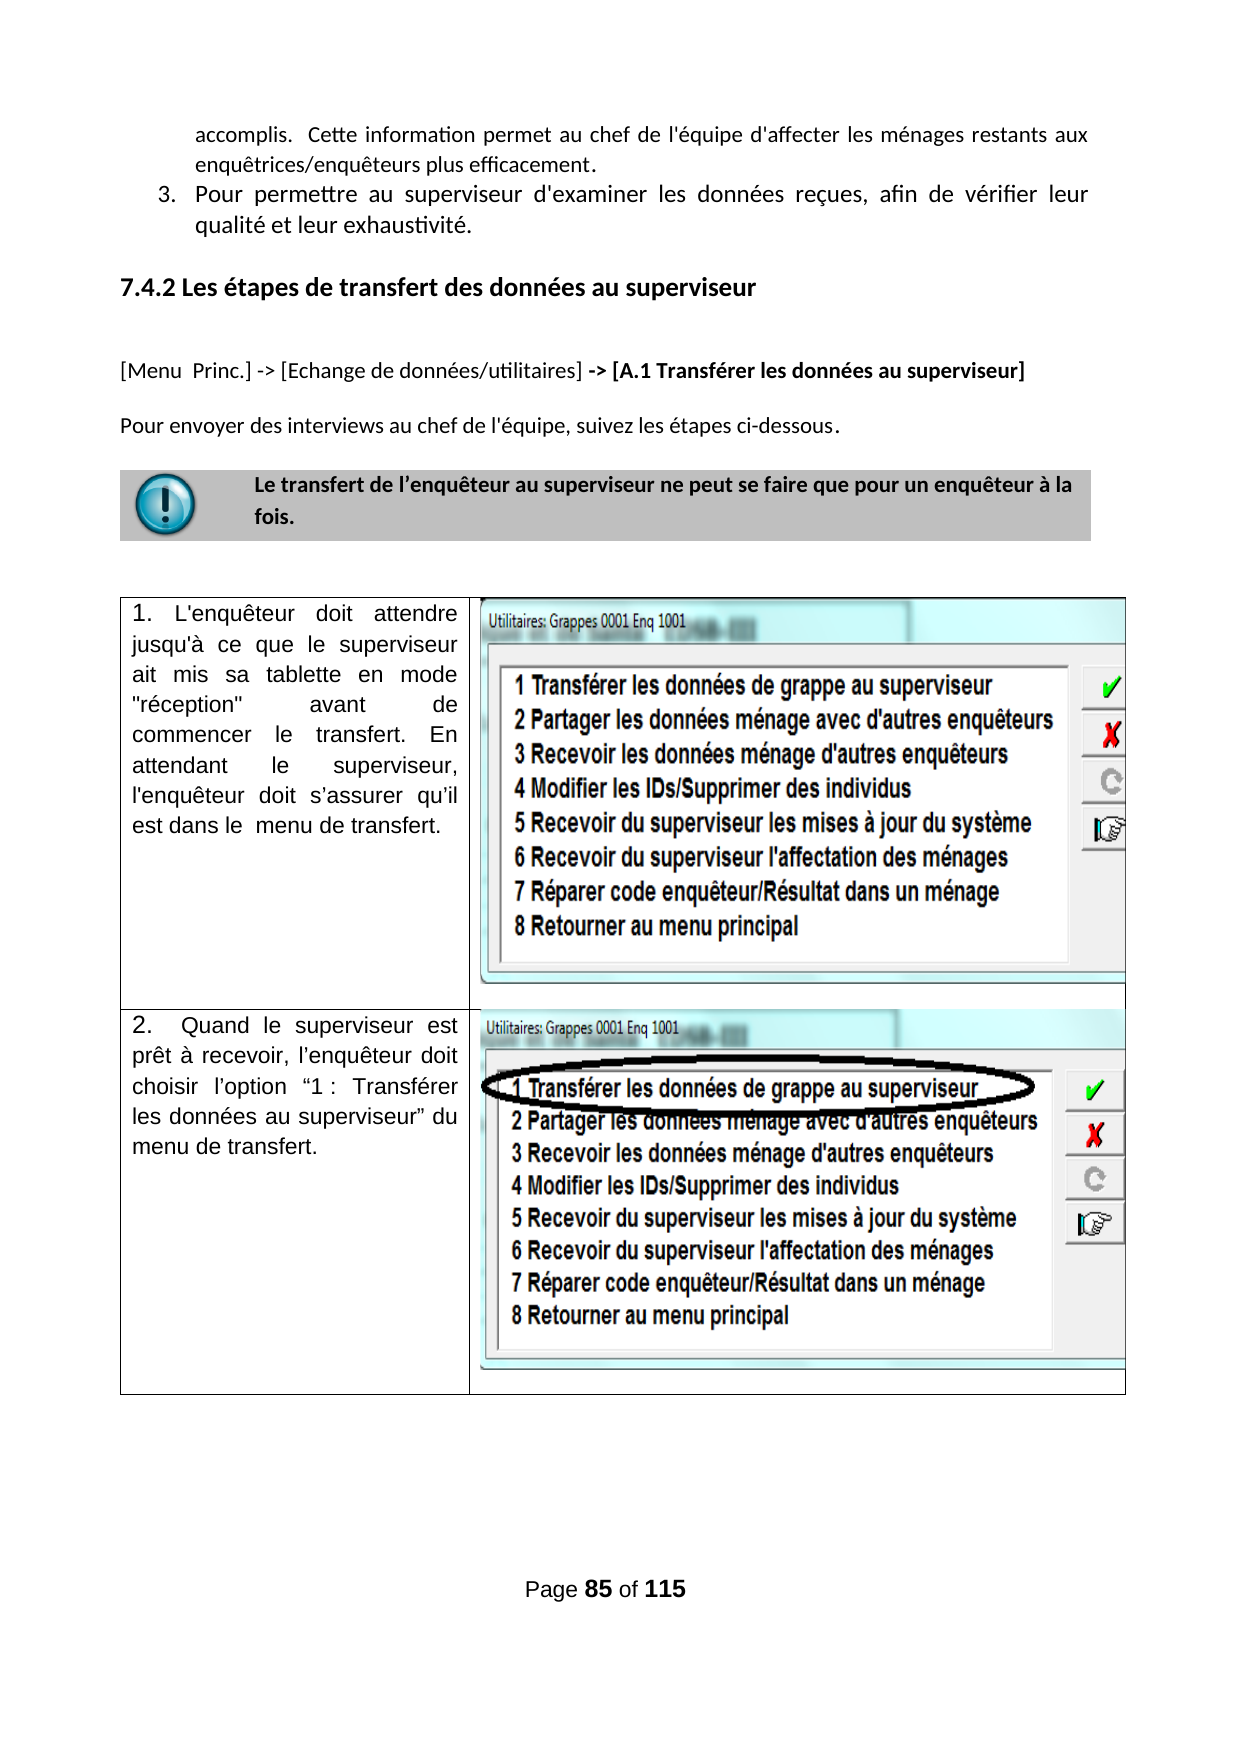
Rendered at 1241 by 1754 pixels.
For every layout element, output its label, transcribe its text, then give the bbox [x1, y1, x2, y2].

table_cell [470, 1010, 1125, 1394]
table_cell 2. Quand le superviseur est prêt à recevoir, l’enquêteur doit choisir l’option “1 : Transférer les données au superviseur” du menu de transfert. [121, 1010, 469, 1394]
table_header [470, 598, 1125, 1009]
picture [480, 598, 1126, 984]
text Pour envoyer des interviews au chef de l'équipe, suivez les étapes ci-dessous. [120, 409, 1090, 440]
text [Menu Princ.] -> [Echange de données/utilitaires] -> [A.1 Transférer les données au superviseur] [120, 356, 1090, 384]
table_header Le transfert de l’enquêteur au superviseur ne peut se faire que pour un enquêteur à la fois. [243, 470, 1091, 541]
picture [480, 1009, 1126, 1370]
subtitle 7.4.2 Les étapes de transfert des données au superviseur [120, 270, 1090, 303]
table_header 1. L'enquêteur doit attendre jusqu'à ce que le superviseur ait mis sa tablette en mode "réception" avant de commencer le transfert. En attendant le superviseur, l'enquêteur doit s’assurer qu’il est dans le menu de transfert. [121, 598, 469, 1009]
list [157, 120, 1090, 178]
list Pour permettre au superviseur d'examiner les données reçues, afin de vérifier leur qualité et leur exhaustivité. [157, 178, 1090, 239]
picture [131, 470, 199, 538]
table_header [120, 470, 243, 541]
